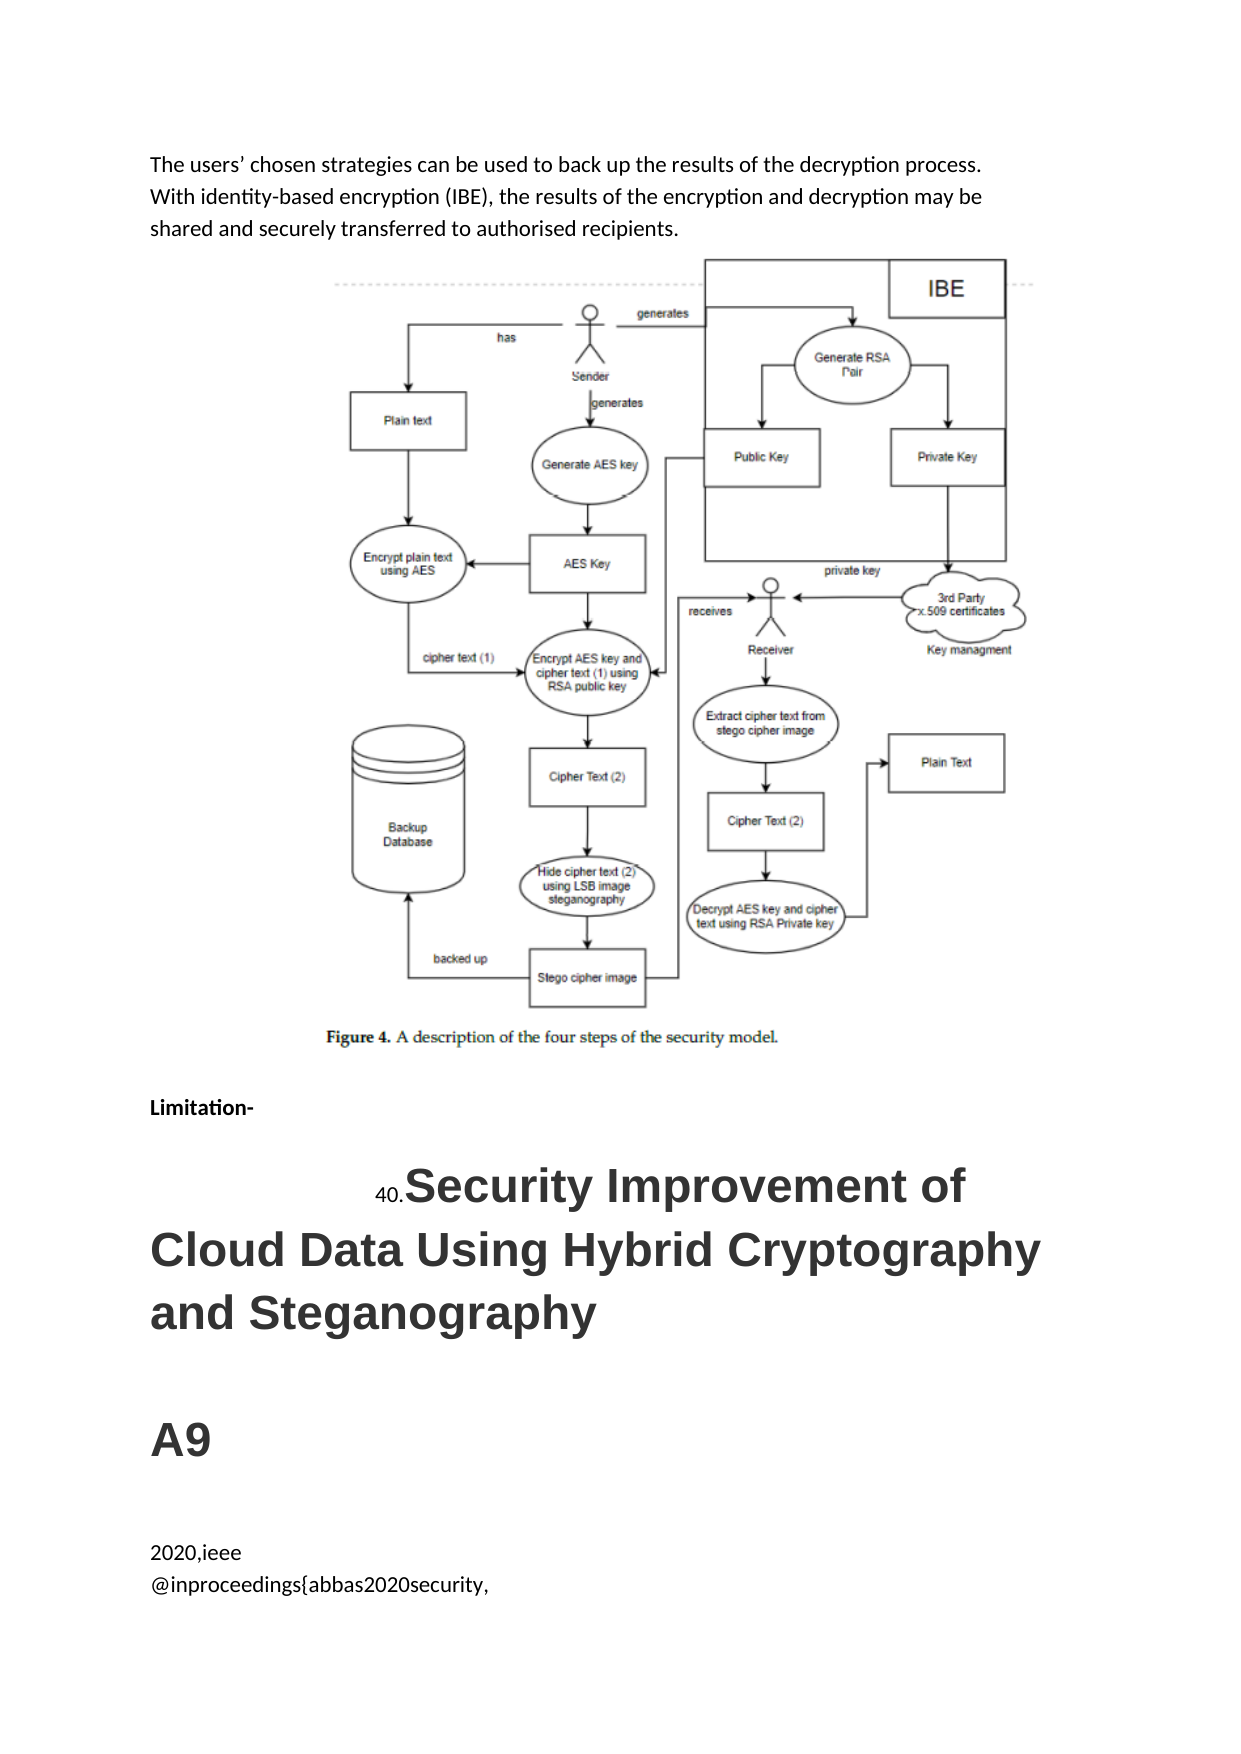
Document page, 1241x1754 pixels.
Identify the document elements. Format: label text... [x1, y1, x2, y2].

text The users’ chosen strategies can be used to back up the results of the decryption process. [150, 150, 1090, 178]
text shared and securely transferred to authorised recipients. [150, 214, 1090, 242]
text Limitation- [150, 1093, 1090, 1121]
text A9 [150, 1411, 1090, 1466]
text @inproceedings{abbas2020security, [150, 1570, 1090, 1598]
text 2020,ieee [150, 1538, 1090, 1566]
picture [150, 246, 1091, 1057]
text With identity-based encryption (IBE), the results of the encryption and decryption may be [150, 182, 1090, 210]
text 40.Security Improvement of Cloud Data Using Hybrid Cryptography and Steganography [150, 1158, 1090, 1339]
